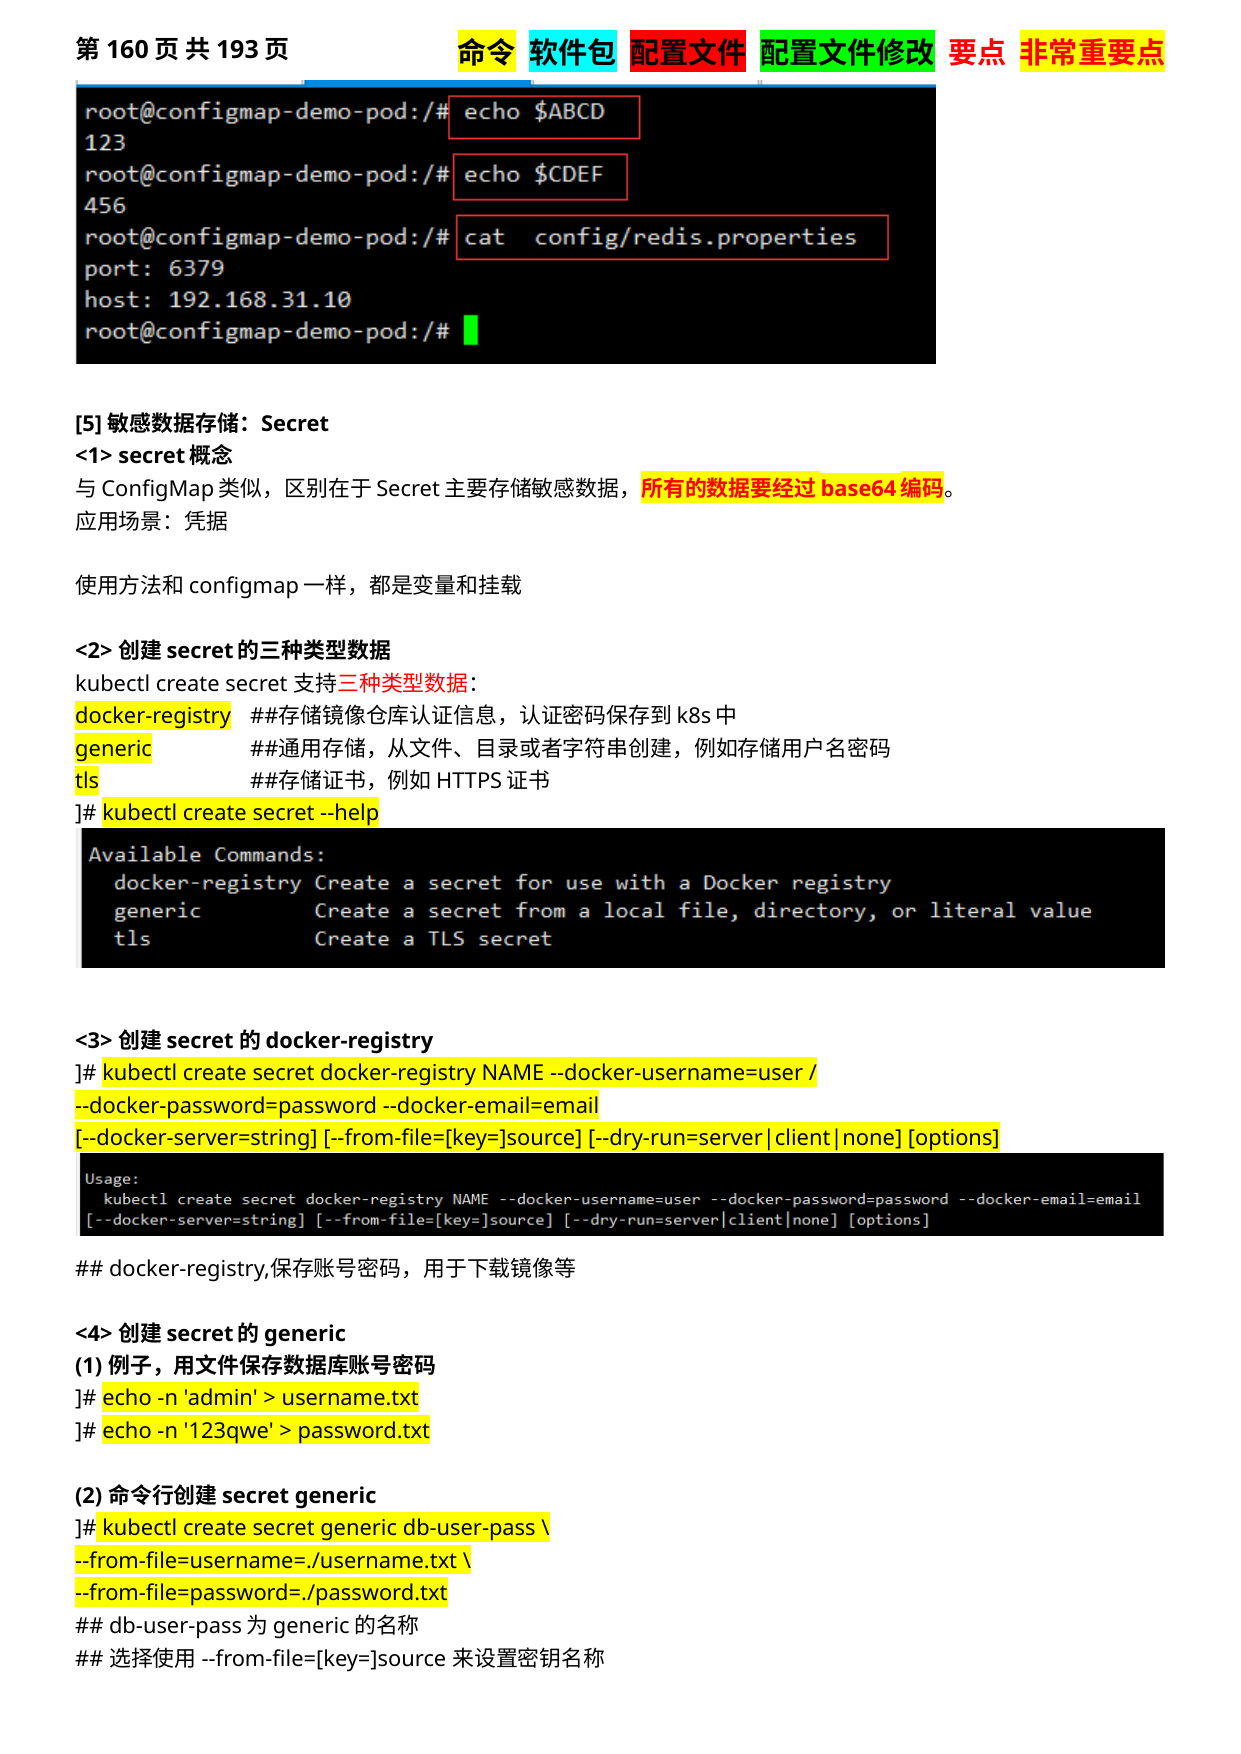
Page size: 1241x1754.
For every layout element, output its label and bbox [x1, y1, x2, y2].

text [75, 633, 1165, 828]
picture [75, 80, 936, 364]
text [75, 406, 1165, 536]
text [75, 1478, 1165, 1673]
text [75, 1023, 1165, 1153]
picture [75, 1153, 1164, 1236]
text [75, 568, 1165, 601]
picture [75, 828, 1165, 968]
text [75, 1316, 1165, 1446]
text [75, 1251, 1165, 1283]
